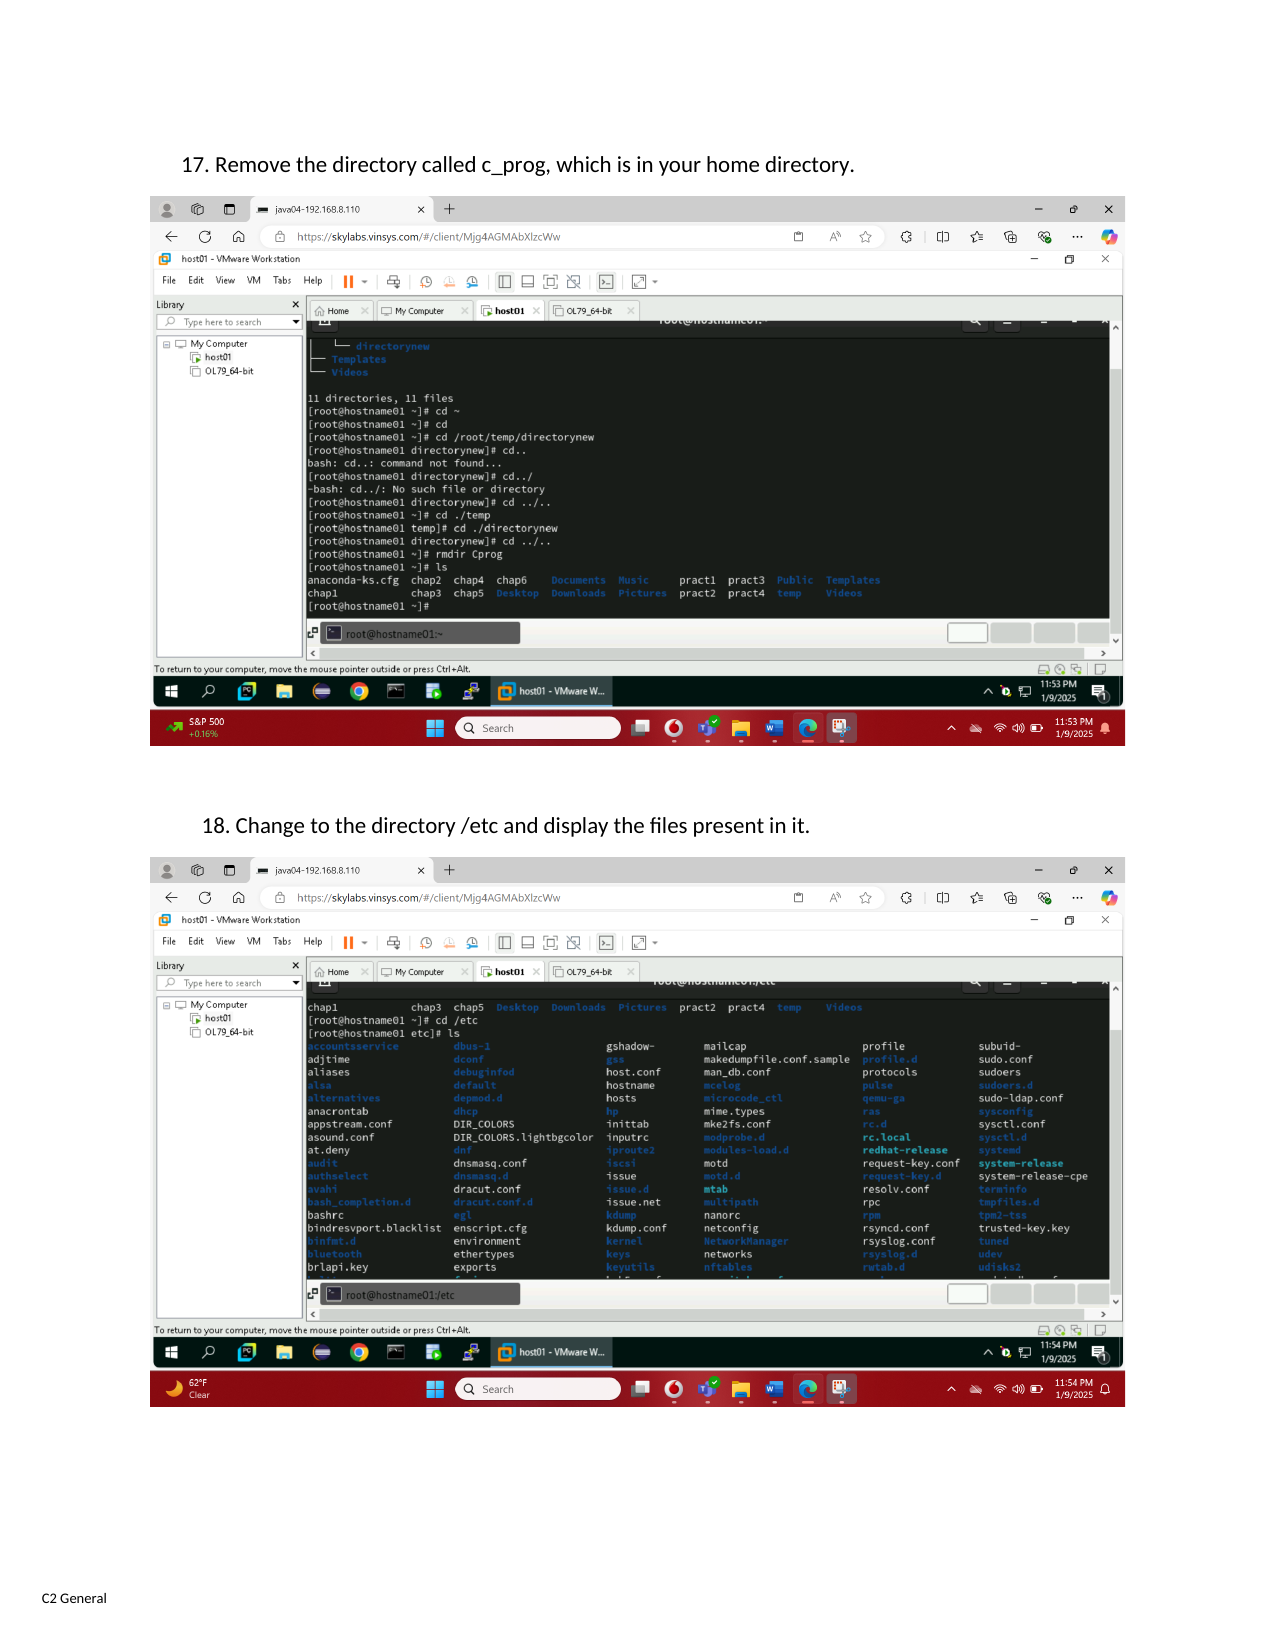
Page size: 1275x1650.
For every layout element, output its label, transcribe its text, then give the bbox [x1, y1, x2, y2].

text 18. Change to the directory /etc and display the files present in it. [150, 811, 1125, 839]
text 17. Remove the directory called c_prog, which is in your home directory. [150, 150, 1125, 178]
picture [150, 857, 1125, 1407]
picture [150, 196, 1125, 746]
